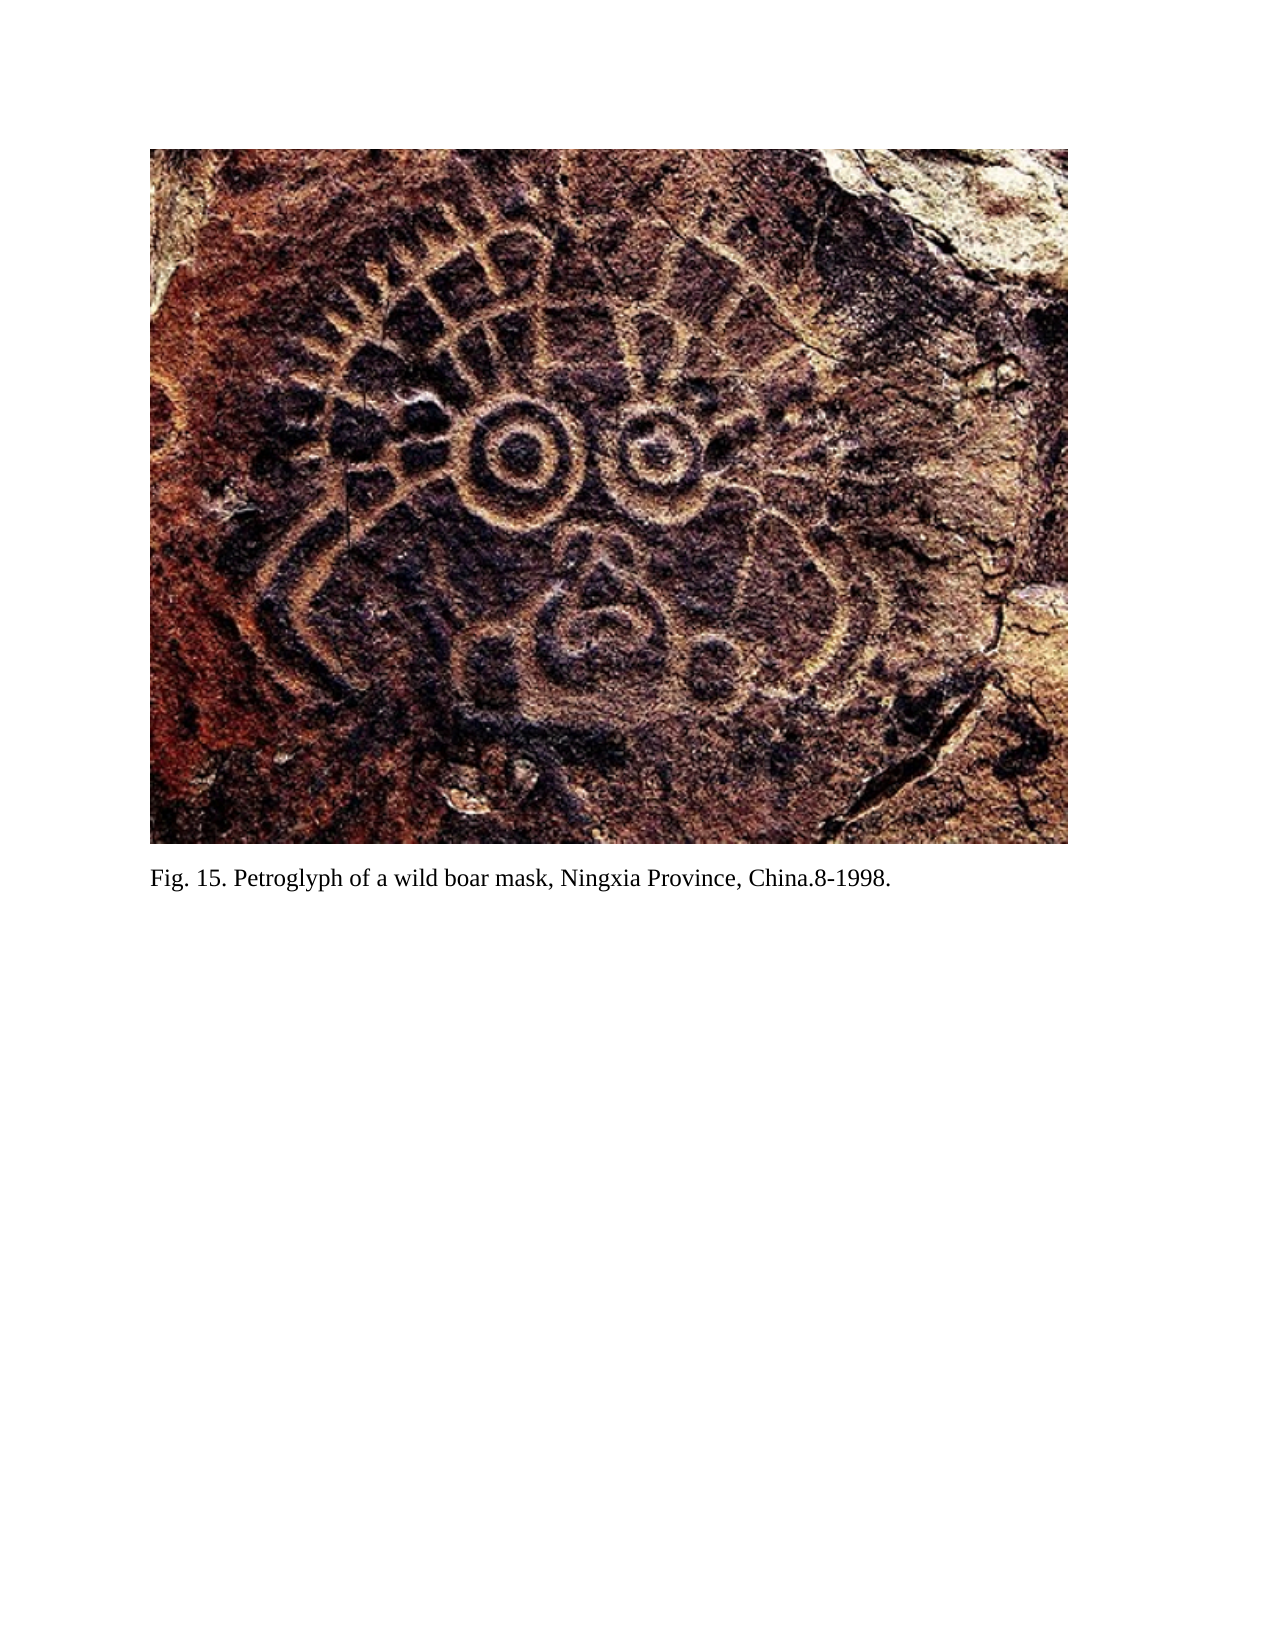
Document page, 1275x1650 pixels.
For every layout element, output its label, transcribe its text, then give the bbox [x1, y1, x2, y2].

text Fig. 15. Petroglyph of a wild boar mask, Ningxia Province, China.8-1998. [150, 863, 1125, 892]
picture [150, 149, 1068, 844]
